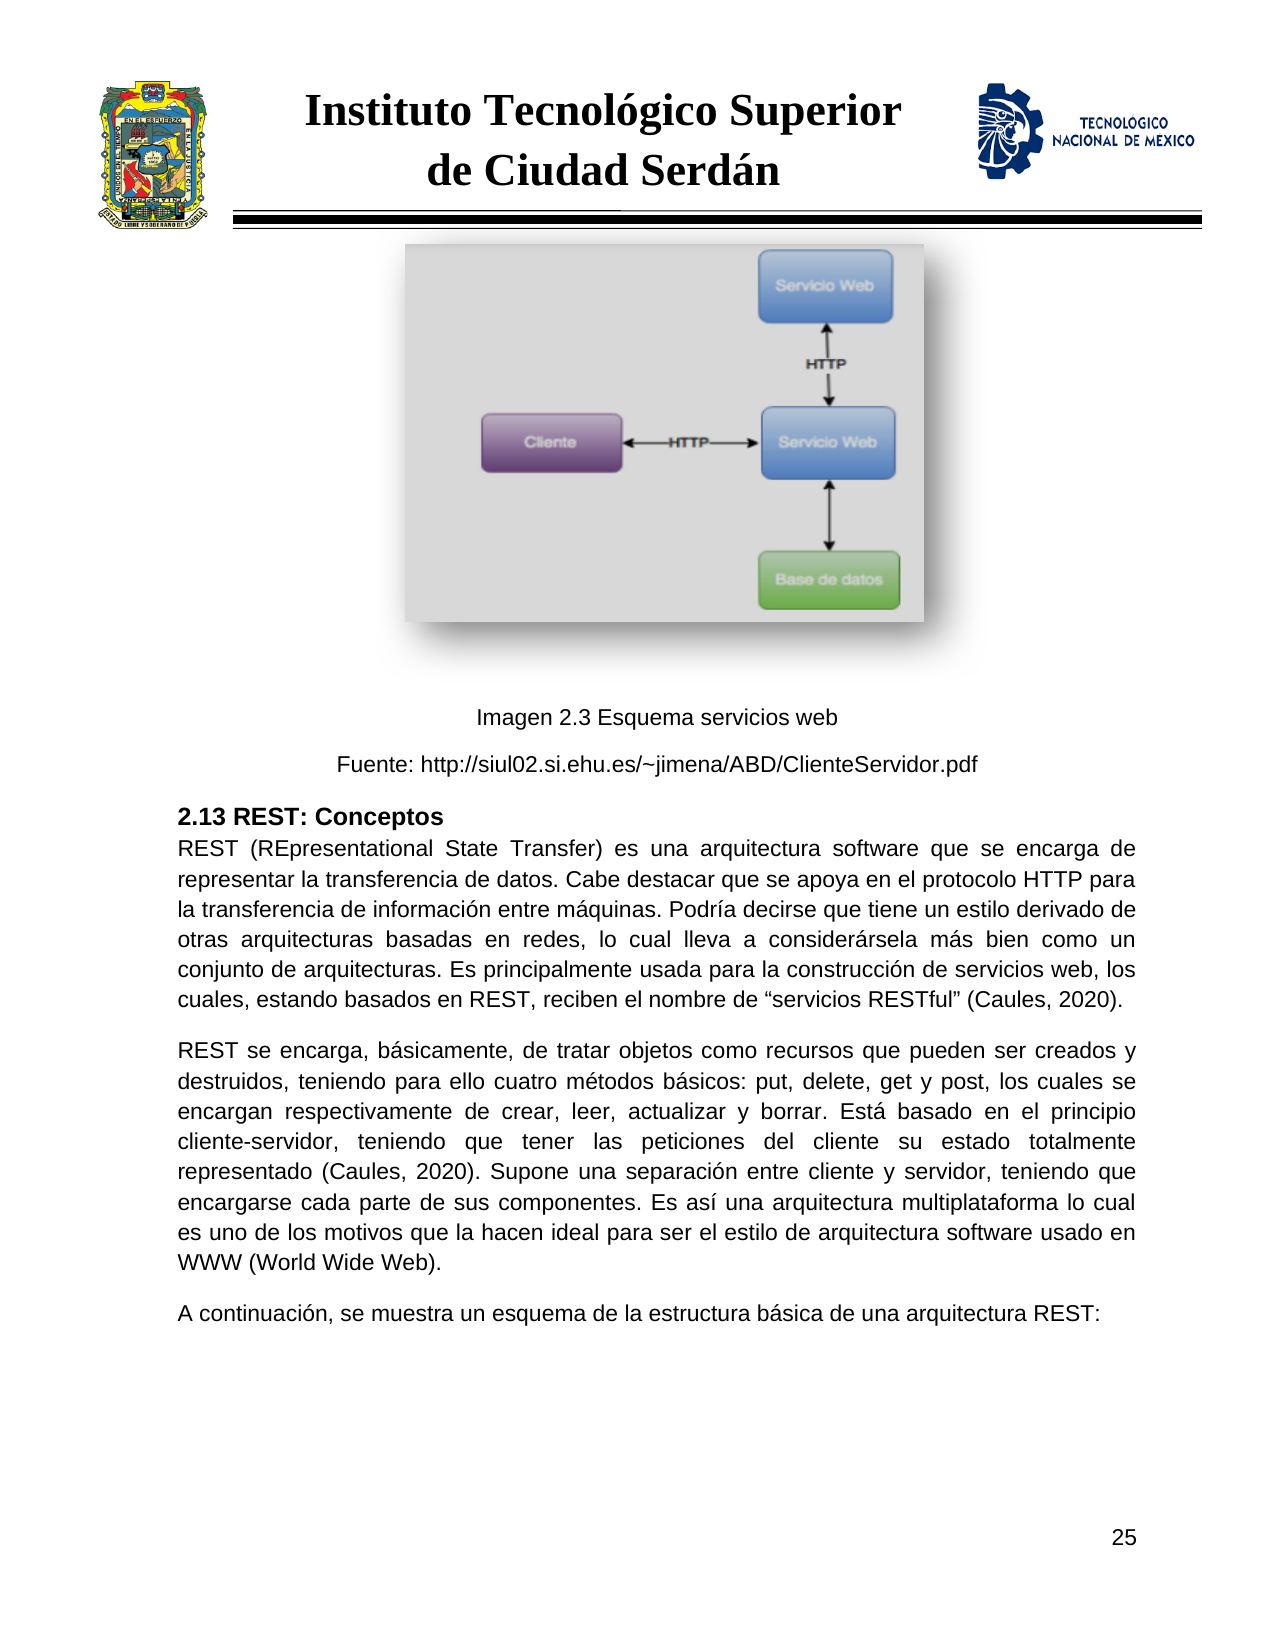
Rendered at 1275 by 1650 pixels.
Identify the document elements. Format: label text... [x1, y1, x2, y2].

text A continuación, se muestra un esquema de la estructura básica de una arquitectura REST: [177, 1300, 1137, 1326]
picture [405, 244, 924, 622]
text REST (REpresentational State Transfer) es una arquitectura software que se encarga de representar la transferencia de datos. Cabe destacar que se apoya en el protocolo HTTP para la transferencia de información entre máquinas. Podría decirse que tiene un estilo derivado de otras arquitecturas basadas en redes, lo cual lleva a considerársela más bien como un conjunto de arquitecturas. Es principalmente usada para la construcción de servicios web, los cuales, estando basados en REST, reciben el nombre de “servicios RESTful” (Caules, 2020). [177, 835, 1137, 1013]
subtitle 2.13 REST: Conceptos [177, 802, 1137, 831]
text Imagen 2.3 Esquema servicios web [177, 704, 1137, 731]
text Fuente: http://siul02.si.ehu.es/~jimena/ABD/ClienteServidor.pdf [177, 751, 1137, 778]
picture [968, 45, 1209, 216]
picture [98, 81, 208, 229]
text REST se encarga, básicamente, de tratar objetos como recursos que pueden ser creados y destruidos, teniendo para ello cuatro métodos básicos: put, delete, get y post, los cuales se encargan respectivamente de crear, leer, actualizar y borrar. Está basado en el principio cliente-servidor, teniendo que tener las peticiones del cliente su estado totalmente representado (Caules, 2020). Supone una separación entre cliente y servidor, teniendo que encargarse cada parte de sus componentes. Es así una arquitectura multiplataforma lo cual es uno de los motivos que la hacen ideal para ser el estilo de arquitectura software usado en WWW (World Wide Web). [177, 1037, 1137, 1275]
